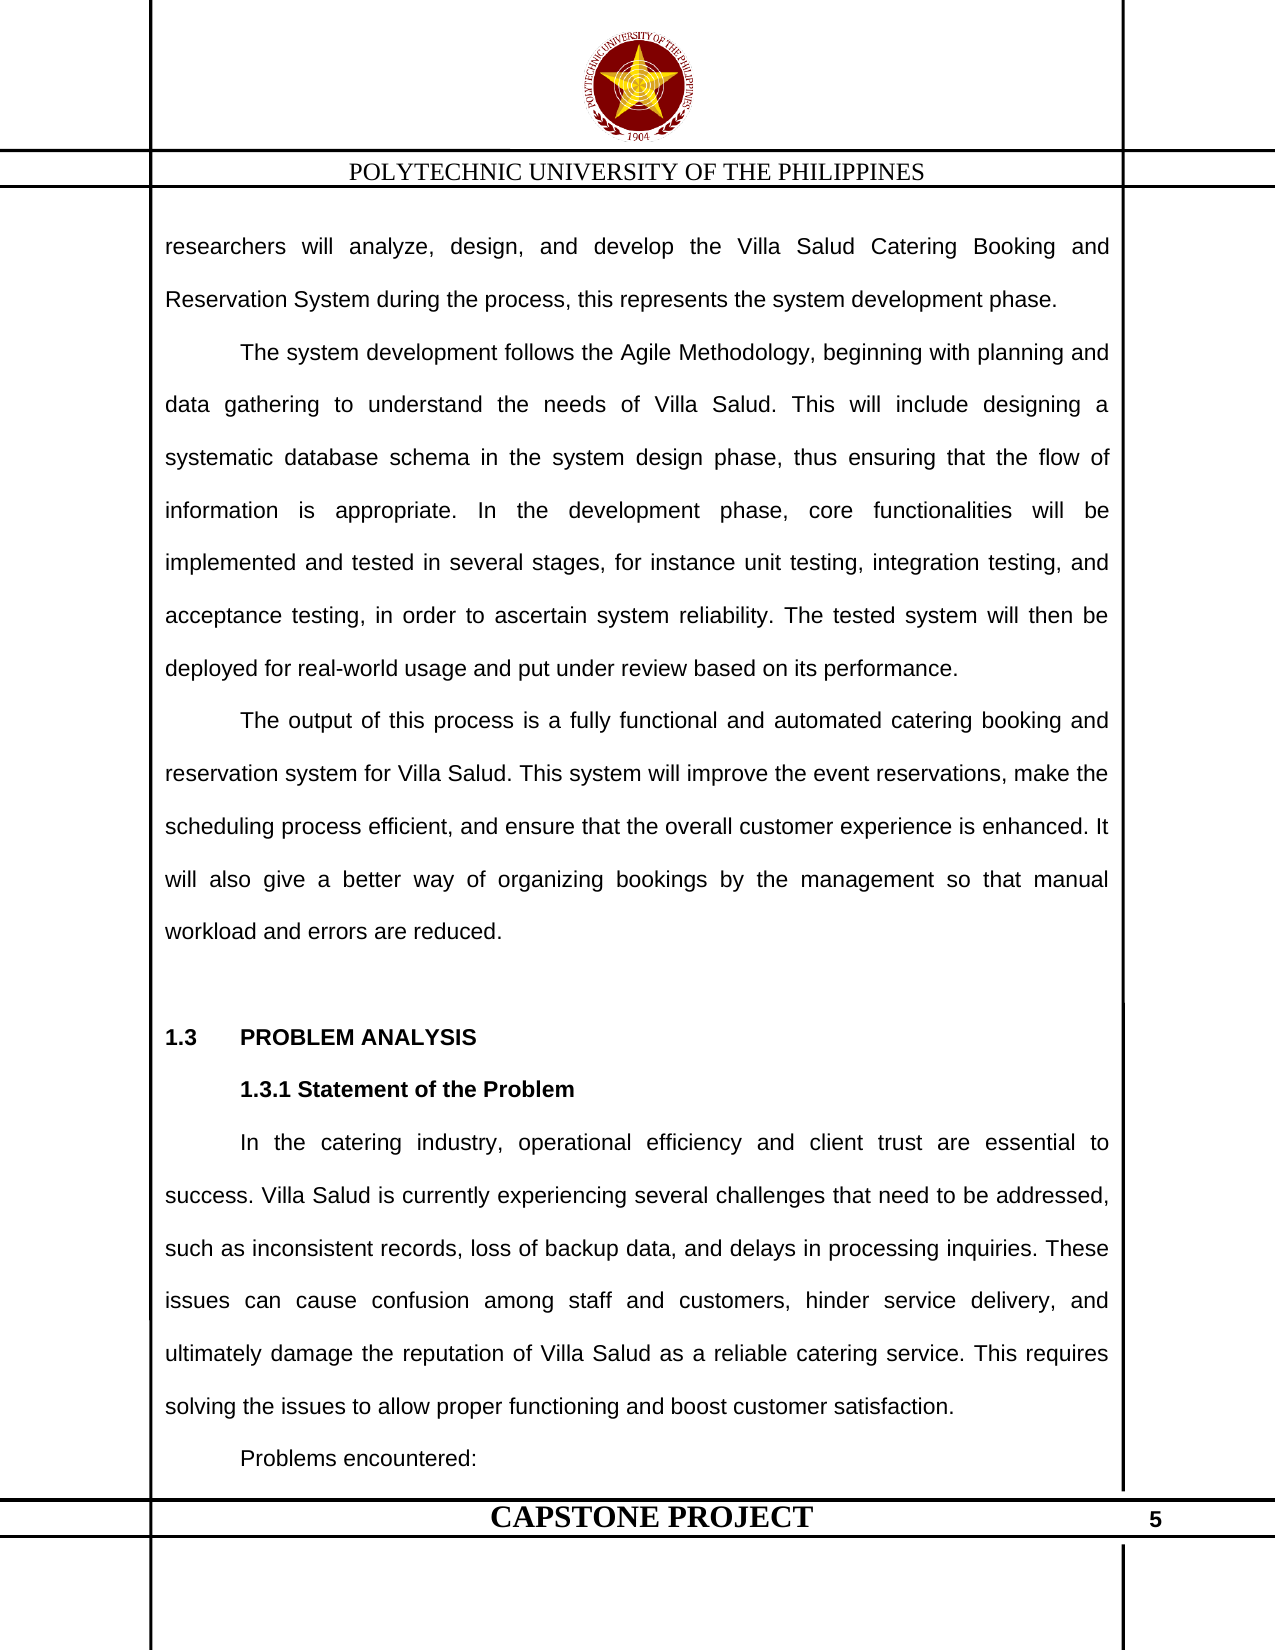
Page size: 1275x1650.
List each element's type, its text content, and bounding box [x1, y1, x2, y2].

text 1.3.1 Statement of the Problem [165, 1076, 1110, 1103]
text 1.3 PROBLEM ANALYSIS [165, 1024, 1110, 1050]
text The output of this process is a fully functional and automated catering booking and reservation system for Villa Salud. This system will improve the event reservations, make the scheduling process efficient, and ensure that the overall customer experience is enhanced. It will also give a better way of organizing bookings by the management so that manual workload and errors are reduced. [165, 707, 1110, 945]
text Problems encountered: [165, 1445, 1110, 1472]
text In the catering industry, operational efficiency and client trust are essential to success. Villa Salud is currently experiencing several challenges that need to be addressed, such as inconsistent records, loss of backup data, and delays in processing inquiries. These issues can cause confusion among staff and customers, hinder service delivery, and ultimately damage the reputation of Villa Salud as a reliable catering service. This requires solving the issues to allow proper functioning and boost customer satisfaction. [165, 1129, 1110, 1419]
text The system development follows the Agile Methodology, beginning with planning and data gathering to understand the needs of Villa Salud. This will include designing a systematic database schema in the system design phase, thus ensuring that the flow of information is appropriate. In the development phase, core functionalities will be implemented and tested in several stages, for instance unit testing, integration testing, and acceptance testing, in order to ascertain system reliability. The tested system will then be deployed for real-world usage and put under review based on its performance. [165, 338, 1110, 681]
picture [582, 31, 694, 142]
